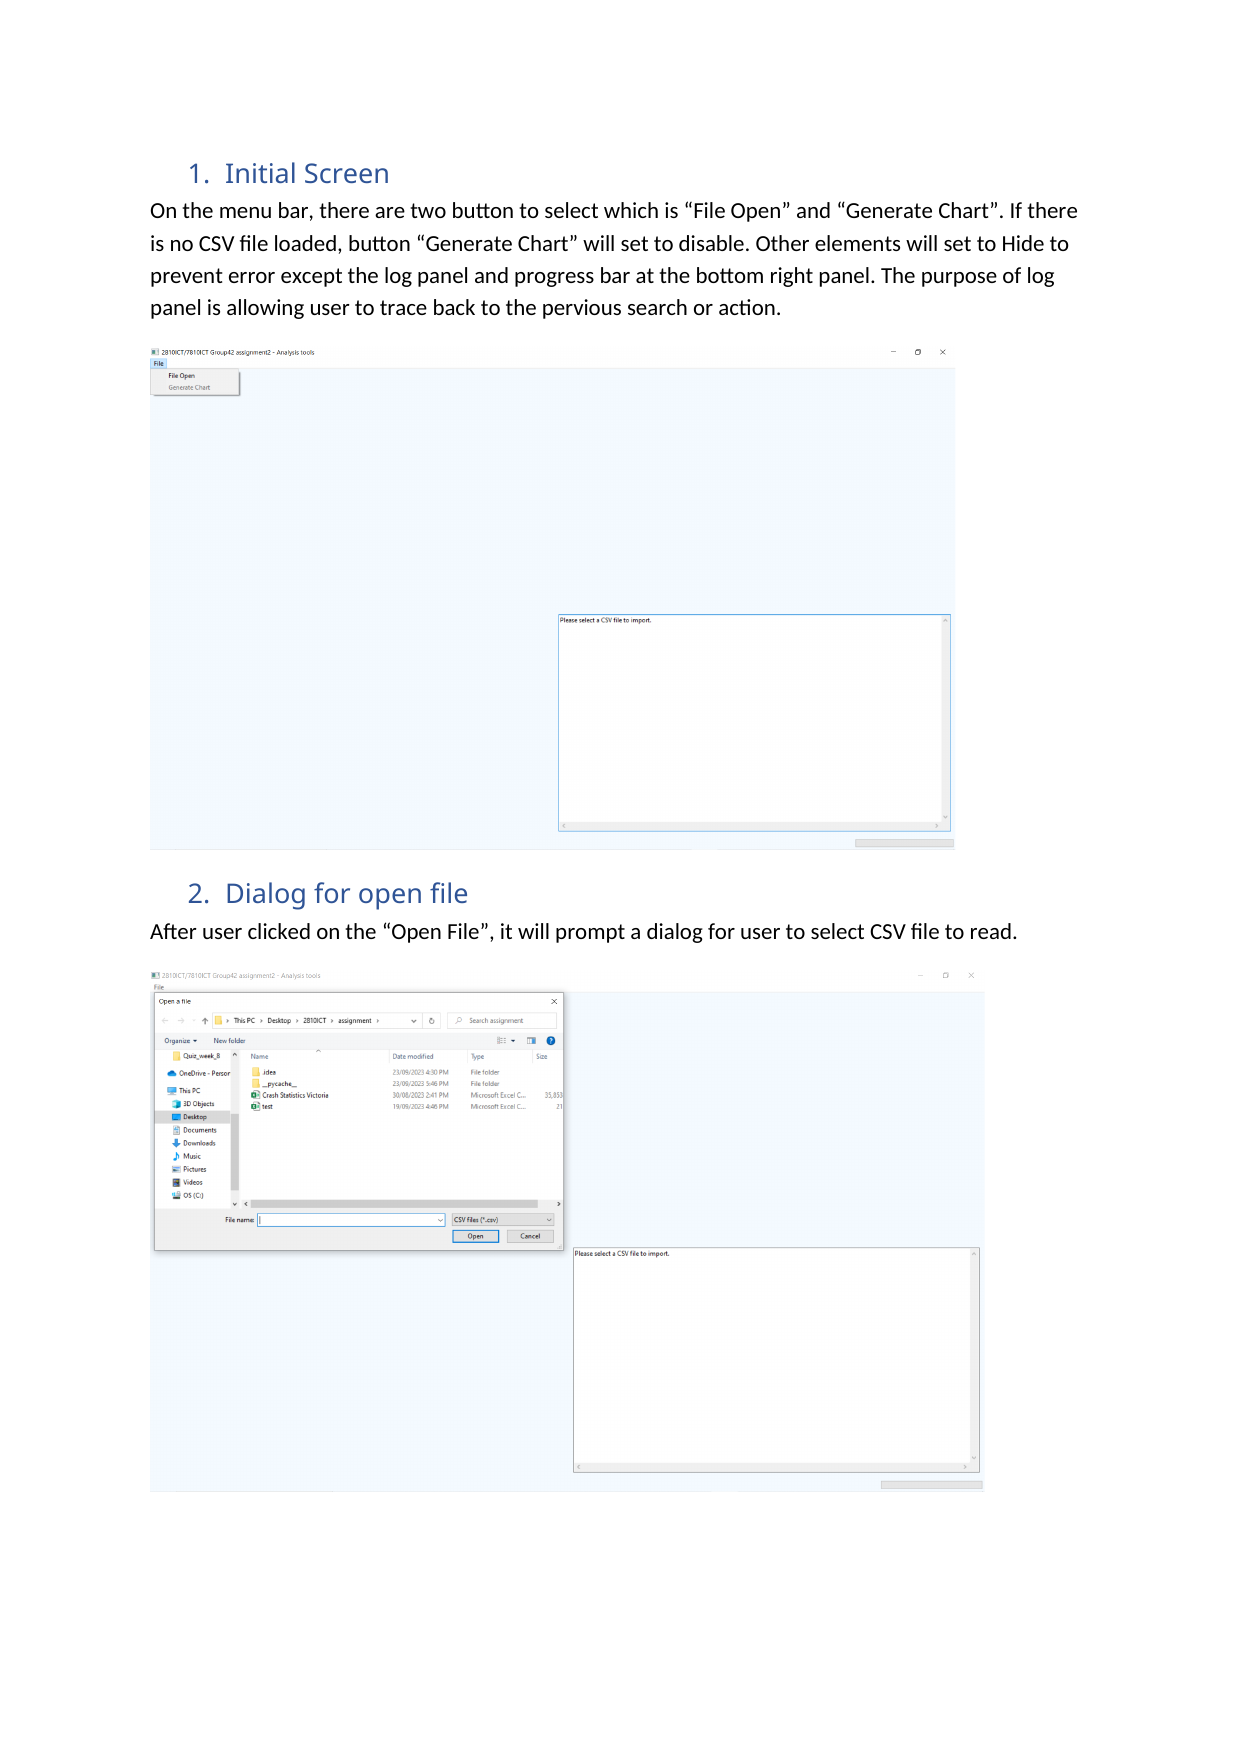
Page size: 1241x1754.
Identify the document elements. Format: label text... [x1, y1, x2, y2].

picture [150, 346, 956, 850]
text On the menu bar, there are two button to select which is “File Open” and “Generate Chart”. If there is no CSV file loaded, button “Generate Chart” will set to disable. Other elements will set to Hide to prevent error except the log panel and progress bar at the bottom right panel. The purpose of log panel is allowing user to trace back to the pervious search or action. [150, 197, 1090, 321]
subtitle Dialog for open file [187, 874, 1090, 911]
picture [150, 970, 985, 1492]
subtitle Initial Screen [187, 154, 1090, 191]
text After user clicked on the “Open File”, it will prompt a dialog for user to select CSV file to read. [150, 917, 1090, 945]
